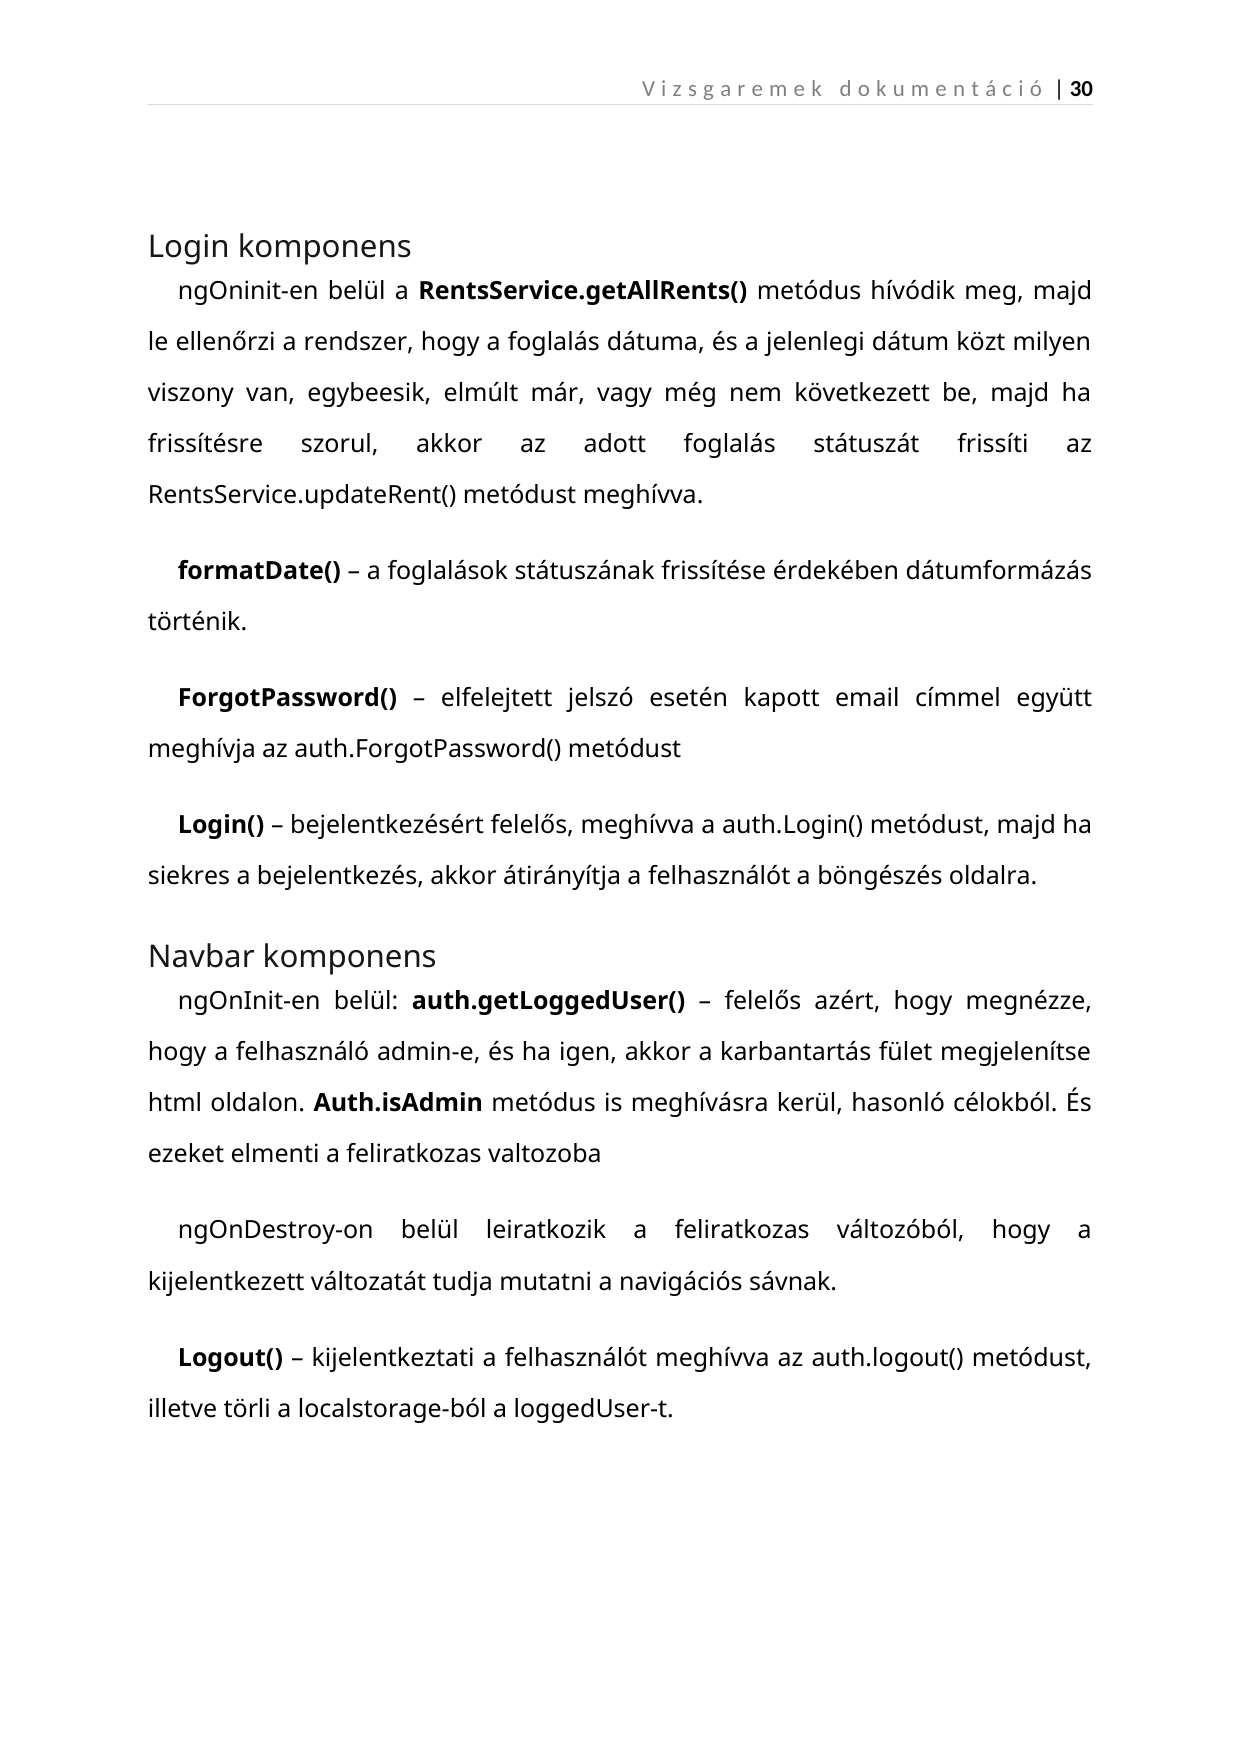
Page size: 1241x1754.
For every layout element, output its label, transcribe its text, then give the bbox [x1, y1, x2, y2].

text formatDate() – a foglalások státuszának frissítése érdekében dátumformázás történik. [148, 553, 1093, 638]
text ngOnInit-en belül: auth.getLoggedUser() – felelős azért, hogy megnézze, hogy a felhasználó admin-e, és ha igen, akkor a karbantartás fület megjelenítse html oldalon. Auth.isAdmin metódus is meghívásra kerül, hasonló célokból. És ezeket elmenti a feliratkozas valtozoba [148, 983, 1093, 1170]
text Login() – bejelentkezésért felelős, meghívva a auth.Login() metódust, majd ha siekres a bejelentkezés, akkor átirányítja a felhasználót a böngészés oldalra. [148, 807, 1093, 892]
text ngOnDestroy-on belül leiratkozik a feliratkozas változóból, hogy a kijelentkezett változatát tudja mutatni a navigációs sávnak. [148, 1212, 1093, 1297]
text ForgotPassword() – elfelejtett jelszó esetén kapott email címmel együtt meghívja az auth.ForgotPassword() metódust [148, 680, 1093, 765]
subtitle Navbar komponens [148, 934, 1093, 977]
subtitle Login komponens [148, 224, 1093, 266]
text ngOninit-en belül a RentsService.getAllRents() metódus hívódik meg, majd le ellenőrzi a rendszer, hogy a foglalás dátuma, és a jelenlegi dátum közt milyen viszony van, egybeesik, elmúlt már, vagy még nem következett be, majd ha frissítésre szorul, akkor az adott foglalás státuszát frissíti az RentsService.updateRent() metódust meghívva. [148, 273, 1093, 511]
text Logout() – kijelentkeztati a felhasználót meghívva az auth.logout() metódust, illetve törli a localstorage-ból a loggedUser-t. [148, 1339, 1093, 1424]
